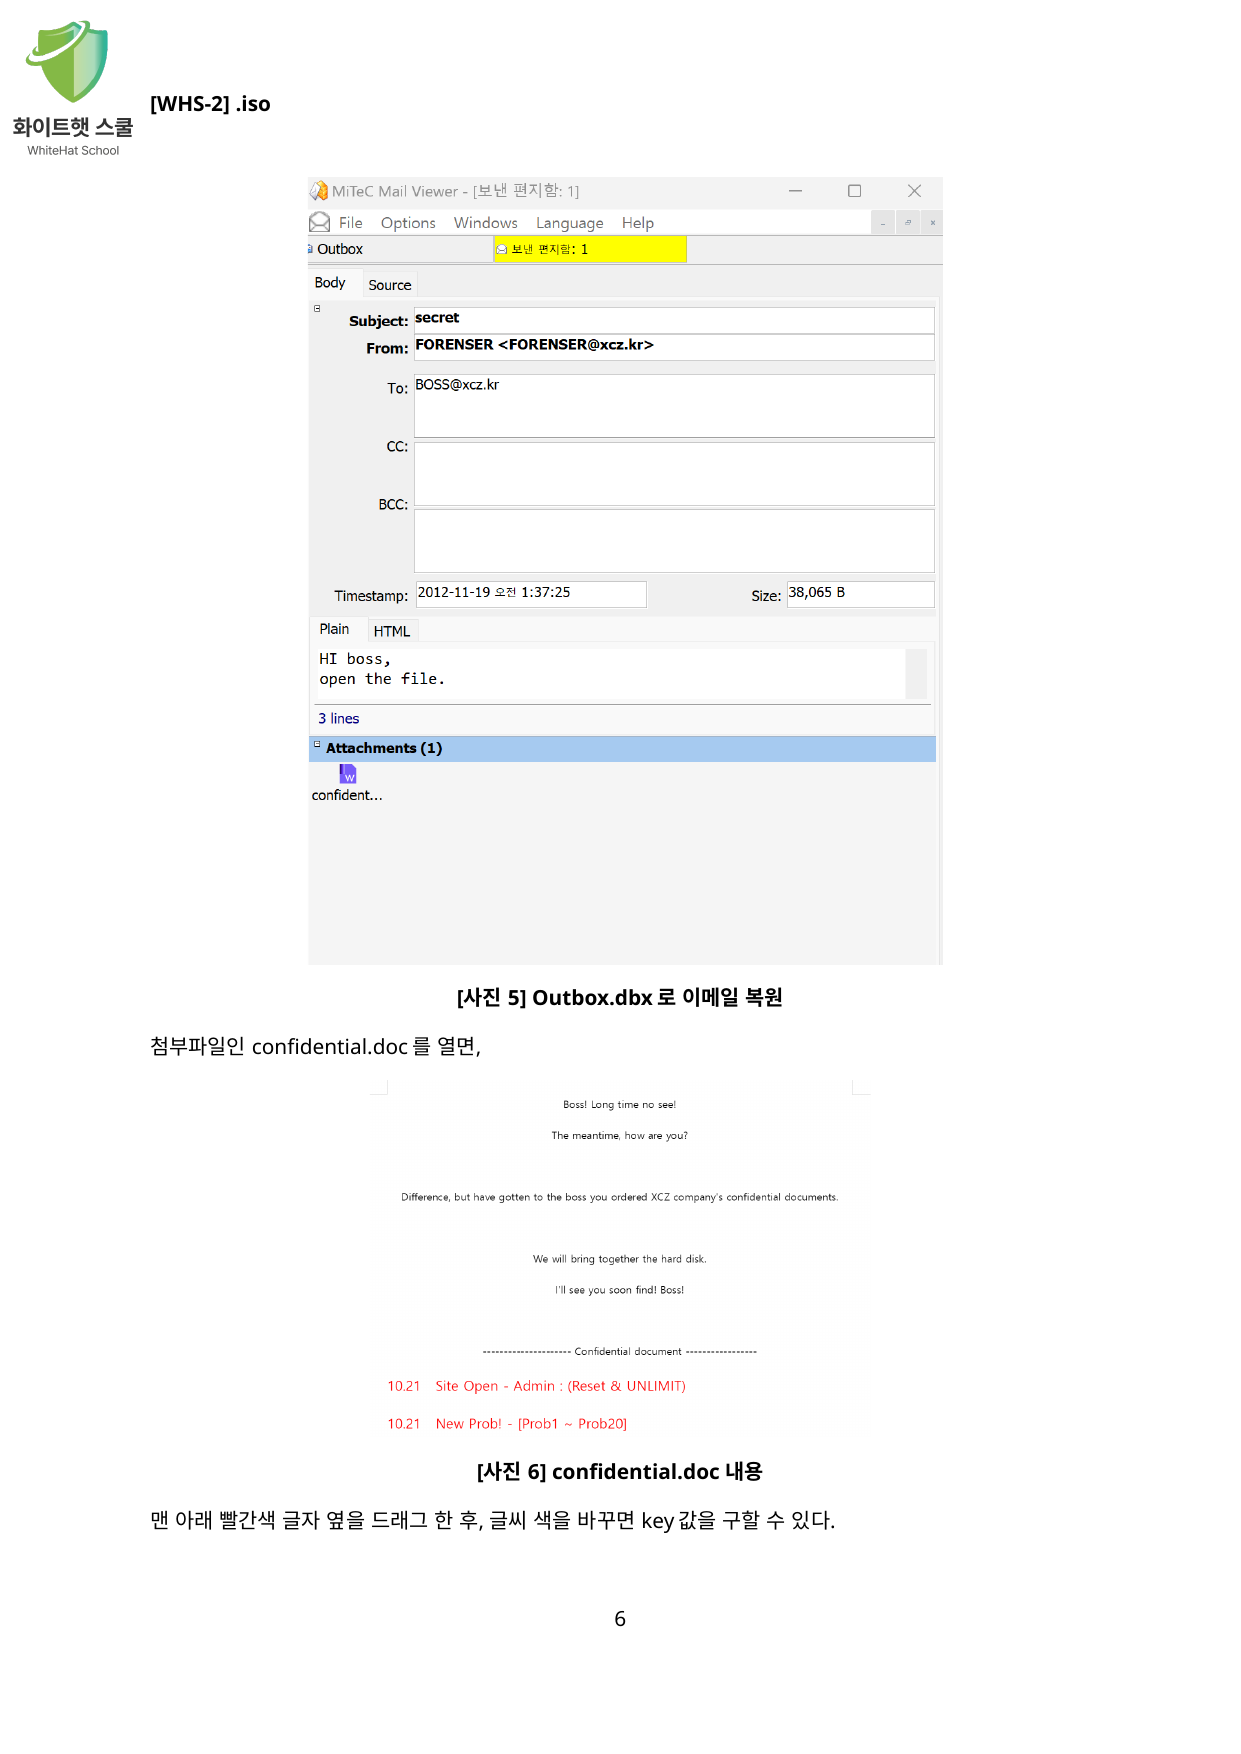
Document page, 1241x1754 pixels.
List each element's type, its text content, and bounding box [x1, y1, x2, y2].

text [사진 5] Outbox.dbx로 이메일 복원 [150, 981, 1090, 1012]
picture [2, 0, 142, 178]
picture [307, 177, 943, 965]
picture [369, 1080, 871, 1437]
text [사진 6] confidential.doc 내용 [150, 1455, 1090, 1485]
text 첨부파일인 confidential.doc를 열면, [150, 1031, 1090, 1061]
text 맨 아래 빨간색 글자 옆을 드래그 한 후, 글씨 색을 바꾸면 key값을 구할 수 있다. [150, 1504, 1090, 1535]
